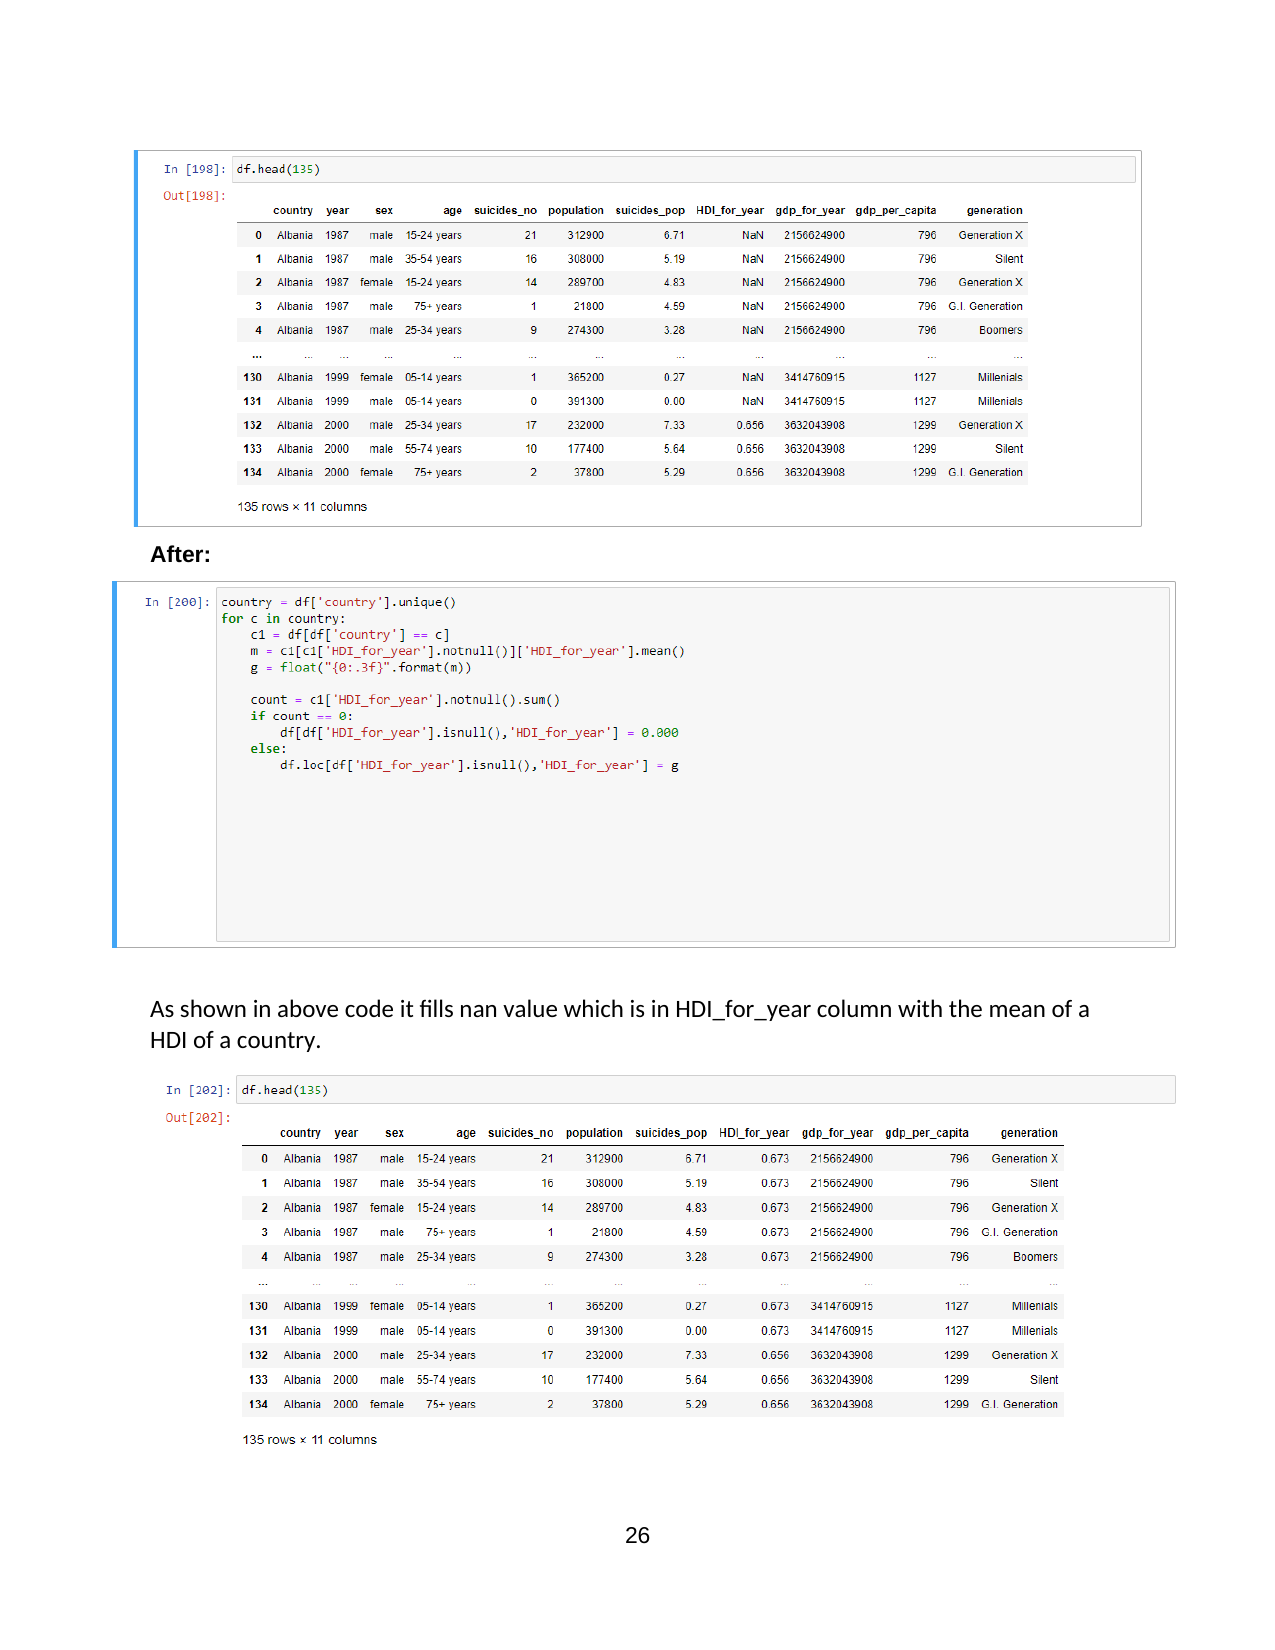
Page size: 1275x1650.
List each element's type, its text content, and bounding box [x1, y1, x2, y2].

text As shown in above code it fills nan value which is in HDI_for_year column with the mean of a HDI of a country. [150, 952, 1125, 1054]
picture [133, 150, 1153, 528]
picture [150, 1075, 1190, 1460]
text After: [150, 528, 1125, 567]
picture [108, 578, 1185, 952]
